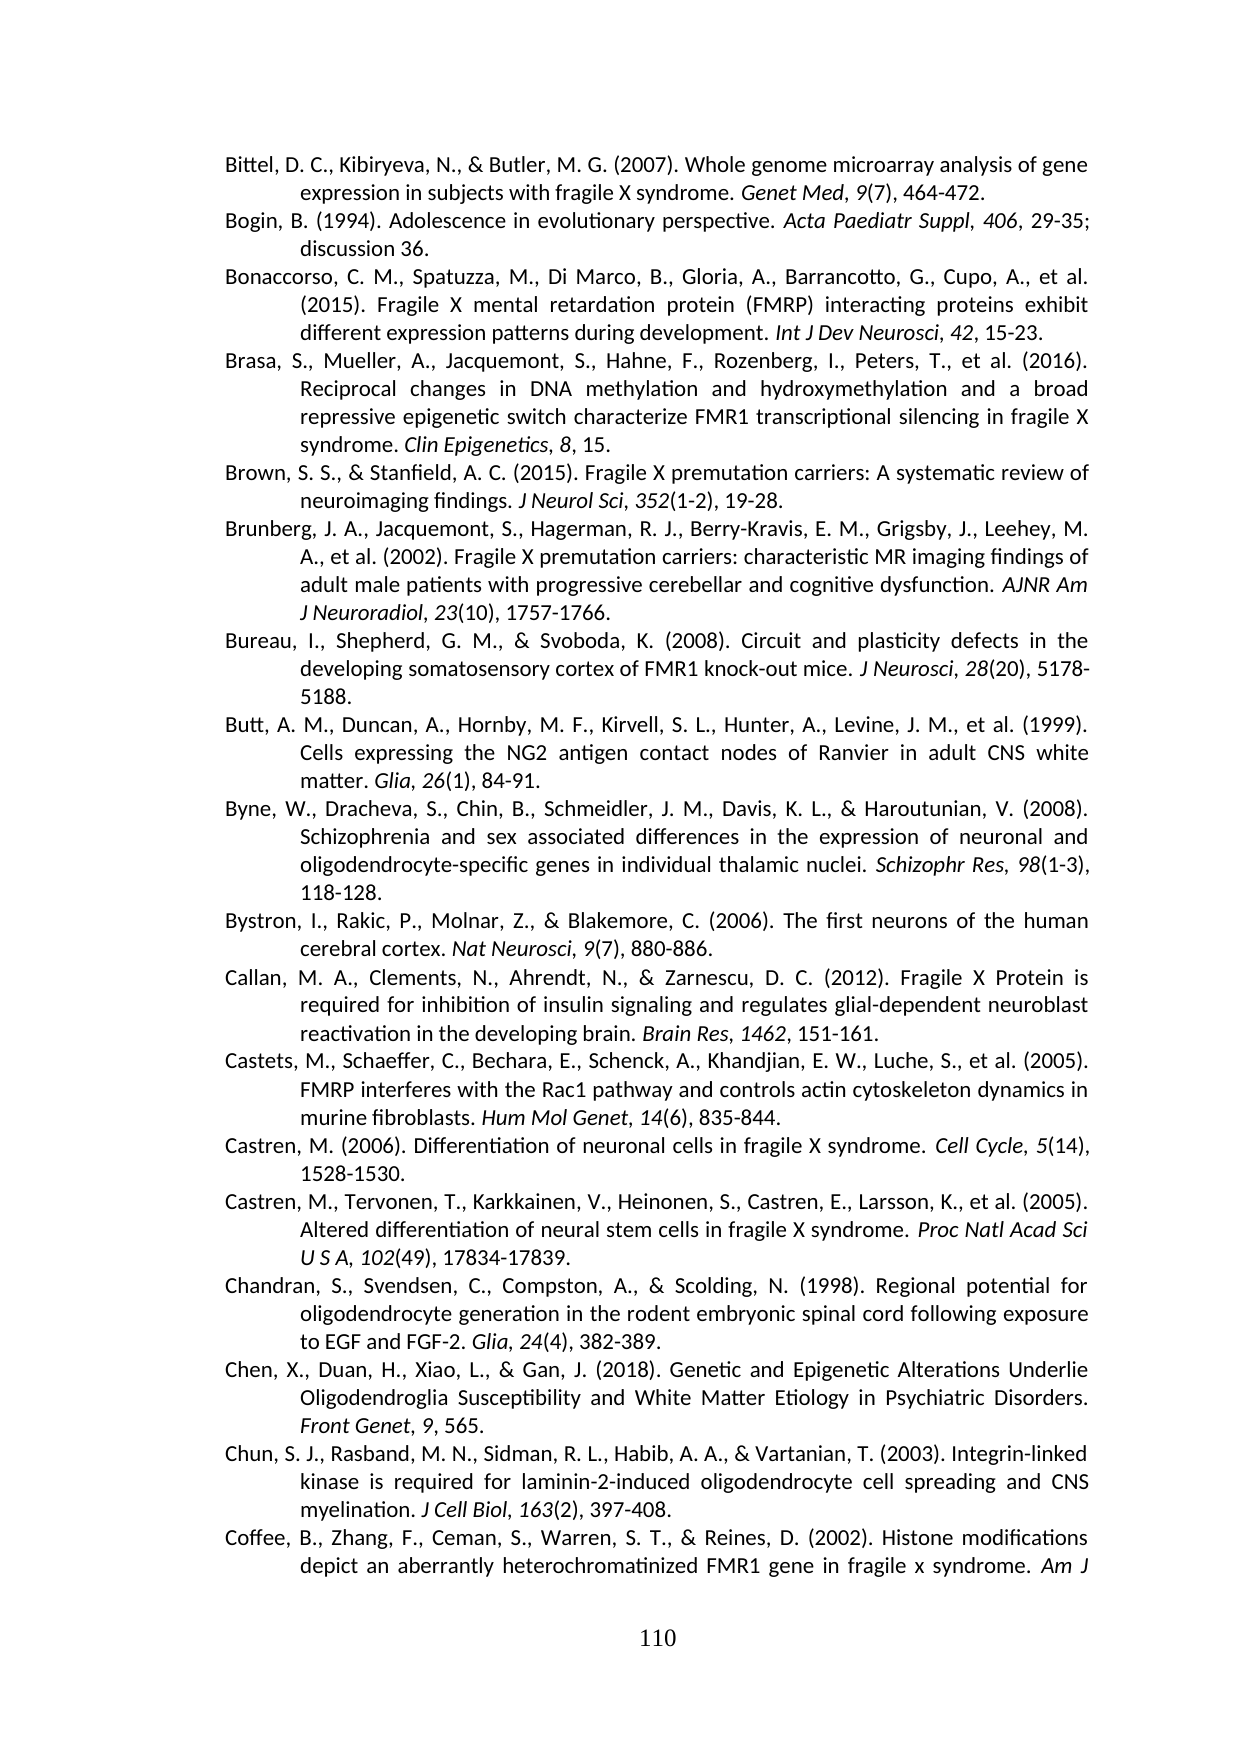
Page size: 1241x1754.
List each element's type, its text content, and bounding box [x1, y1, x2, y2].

text Byne, W., Dracheva, S., Chin, B., Schmeidler, J. M., Davis, K. L., & Haroutunian, V. (2008). Schizophrenia and sex associated differences in the expression of neuronal and oligodendrocyte-specific genes in individual thalamic nuclei. Schizophr Res, 98(1-3), 118-128. [225, 794, 1090, 907]
text Bureau, I., Shepherd, G. M., & Svoboda, K. (2008). Circuit and plasticity defects in the developing somatosensory cortex of FMR1 knock-out mice. J Neurosci, 28(20), 5178-5188. [225, 626, 1090, 710]
text Castets, M., Schaeffer, C., Bechara, E., Schenck, A., Khandjian, E. W., Luche, S., et al. (2005). FMRP interferes with the Rac1 pathway and controls actin cytoskeleton dynamics in murine fibroblasts. Hum Mol Genet, 14(6), 835-844. [225, 1047, 1090, 1131]
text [225, 1523, 1090, 1579]
text Callan, M. A., Clements, N., Ahrendt, N., & Zarnescu, D. C. (2012). Fragile X Protein is required for inhibition of insulin signaling and regulates glial-dependent neuroblast reactivation in the developing brain. Brain Res, 1462, 151-161. [225, 963, 1090, 1047]
text Castren, M. (2006). Differentiation of neuronal cells in fragile X syndrome. Cell Cycle, 5(14), 1528-1530. [225, 1131, 1090, 1187]
text Bystron, I., Rakic, P., Molnar, Z., & Blakemore, C. (2006). The first neurons of the human cerebral cortex. Nat Neurosci, 9(7), 880-886. [225, 907, 1090, 963]
text Brasa, S., Mueller, A., Jacquemont, S., Hahne, F., Rozenberg, I., Peters, T., et al. (2016). Reciprocal changes in DNA methylation and hydroxymethylation and a broad repressive epigenetic switch characterize FMR1 transcriptional silencing in fragile X syndrome. Clin Epigenetics, 8, 15. [225, 346, 1090, 458]
text Bonaccorso, C. M., Spatuzza, M., Di Marco, B., Gloria, A., Barrancotto, G., Cupo, A., et al. (2015). Fragile X mental retardation protein (FMRP) interacting proteins exhibit different expression patterns during development. Int J Dev Neurosci, 42, 15-23. [225, 262, 1090, 346]
text Chen, X., Duan, H., Xiao, L., & Gan, J. (2018). Genetic and Epigenetic Alterations Underlie Oligodendroglia Susceptibility and White Matter Etiology in Psychiatric Disorders. Front Genet, 9, 565. [225, 1355, 1090, 1439]
text Bittel, D. C., Kibiryeva, N., & Butler, M. G. (2007). Whole genome microarray analysis of gene expression in subjects with fragile X syndrome. Genet Med, 9(7), 464-472. [225, 150, 1090, 206]
text Butt, A. M., Duncan, A., Hornby, M. F., Kirvell, S. L., Hunter, A., Levine, J. M., et al. (1999). Cells expressing the NG2 antigen contact nodes of Ranvier in adult CNS white matter. Glia, 26(1), 84-91. [225, 710, 1090, 794]
text Brunberg, J. A., Jacquemont, S., Hagerman, R. J., Berry-Kravis, E. M., Grigsby, J., Leehey, M. A., et al. (2002). Fragile X premutation carriers: characteristic MR imaging findings of adult male patients with progressive cerebellar and cognitive dysfunction. AJNR Am J Neuroradiol, 23(10), 1757-1766. [225, 514, 1090, 626]
text Castren, M., Tervonen, T., Karkkainen, V., Heinonen, S., Castren, E., Larsson, K., et al. (2005). Altered differentiation of neural stem cells in fragile X syndrome. Proc Natl Acad Sci U S A, 102(49), 17834-17839. [225, 1187, 1090, 1271]
text Brown, S. S., & Stanfield, A. C. (2015). Fragile X premutation carriers: A systematic review of neuroimaging findings. J Neurol Sci, 352(1-2), 19-28. [225, 458, 1090, 514]
text Bogin, B. (1994). Adolescence in evolutionary perspective. Acta Paediatr Suppl, 406, 29-35; discussion 36. [225, 206, 1090, 262]
text Chun, S. J., Rasband, M. N., Sidman, R. L., Habib, A. A., & Vartanian, T. (2003). Integrin-linked kinase is required for laminin-2-induced oligodendrocyte cell spreading and CNS myelination. J Cell Biol, 163(2), 397-408. [225, 1439, 1090, 1523]
text Chandran, S., Svendsen, C., Compston, A., & Scolding, N. (1998). Regional potential for oligodendrocyte generation in the rodent embryonic spinal cord following exposure to EGF and FGF-2. Glia, 24(4), 382-389. [225, 1271, 1090, 1355]
